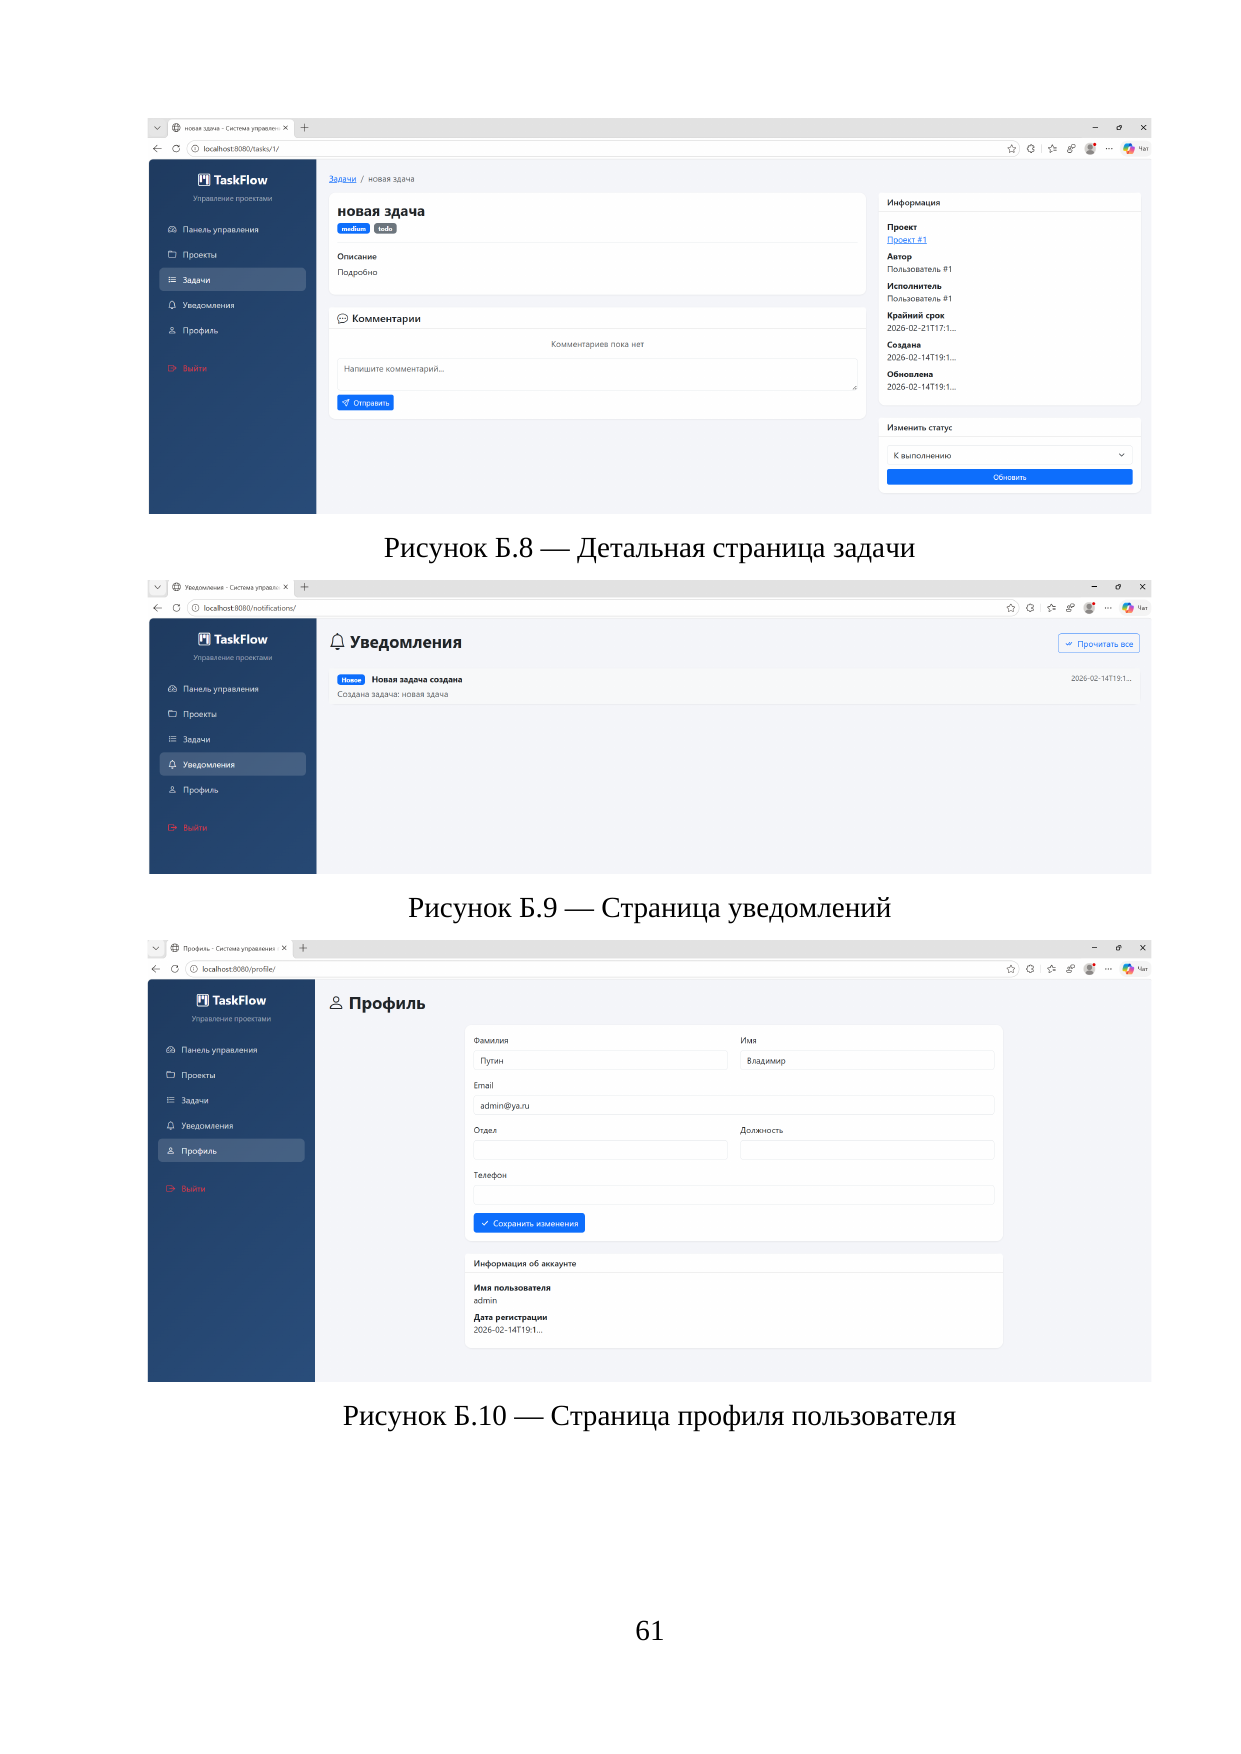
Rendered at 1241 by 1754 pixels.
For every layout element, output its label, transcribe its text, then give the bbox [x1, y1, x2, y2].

text Рисунок Б.8 — Детальная страница задачи [148, 530, 1152, 564]
picture [147, 580, 1152, 874]
picture [147, 118, 1152, 514]
picture [147, 940, 1152, 1382]
text Рисунок Б.10 — Страница профиля пользователя [148, 1398, 1152, 1432]
text Рисунок Б.9 — Страница уведомлений [148, 890, 1152, 924]
